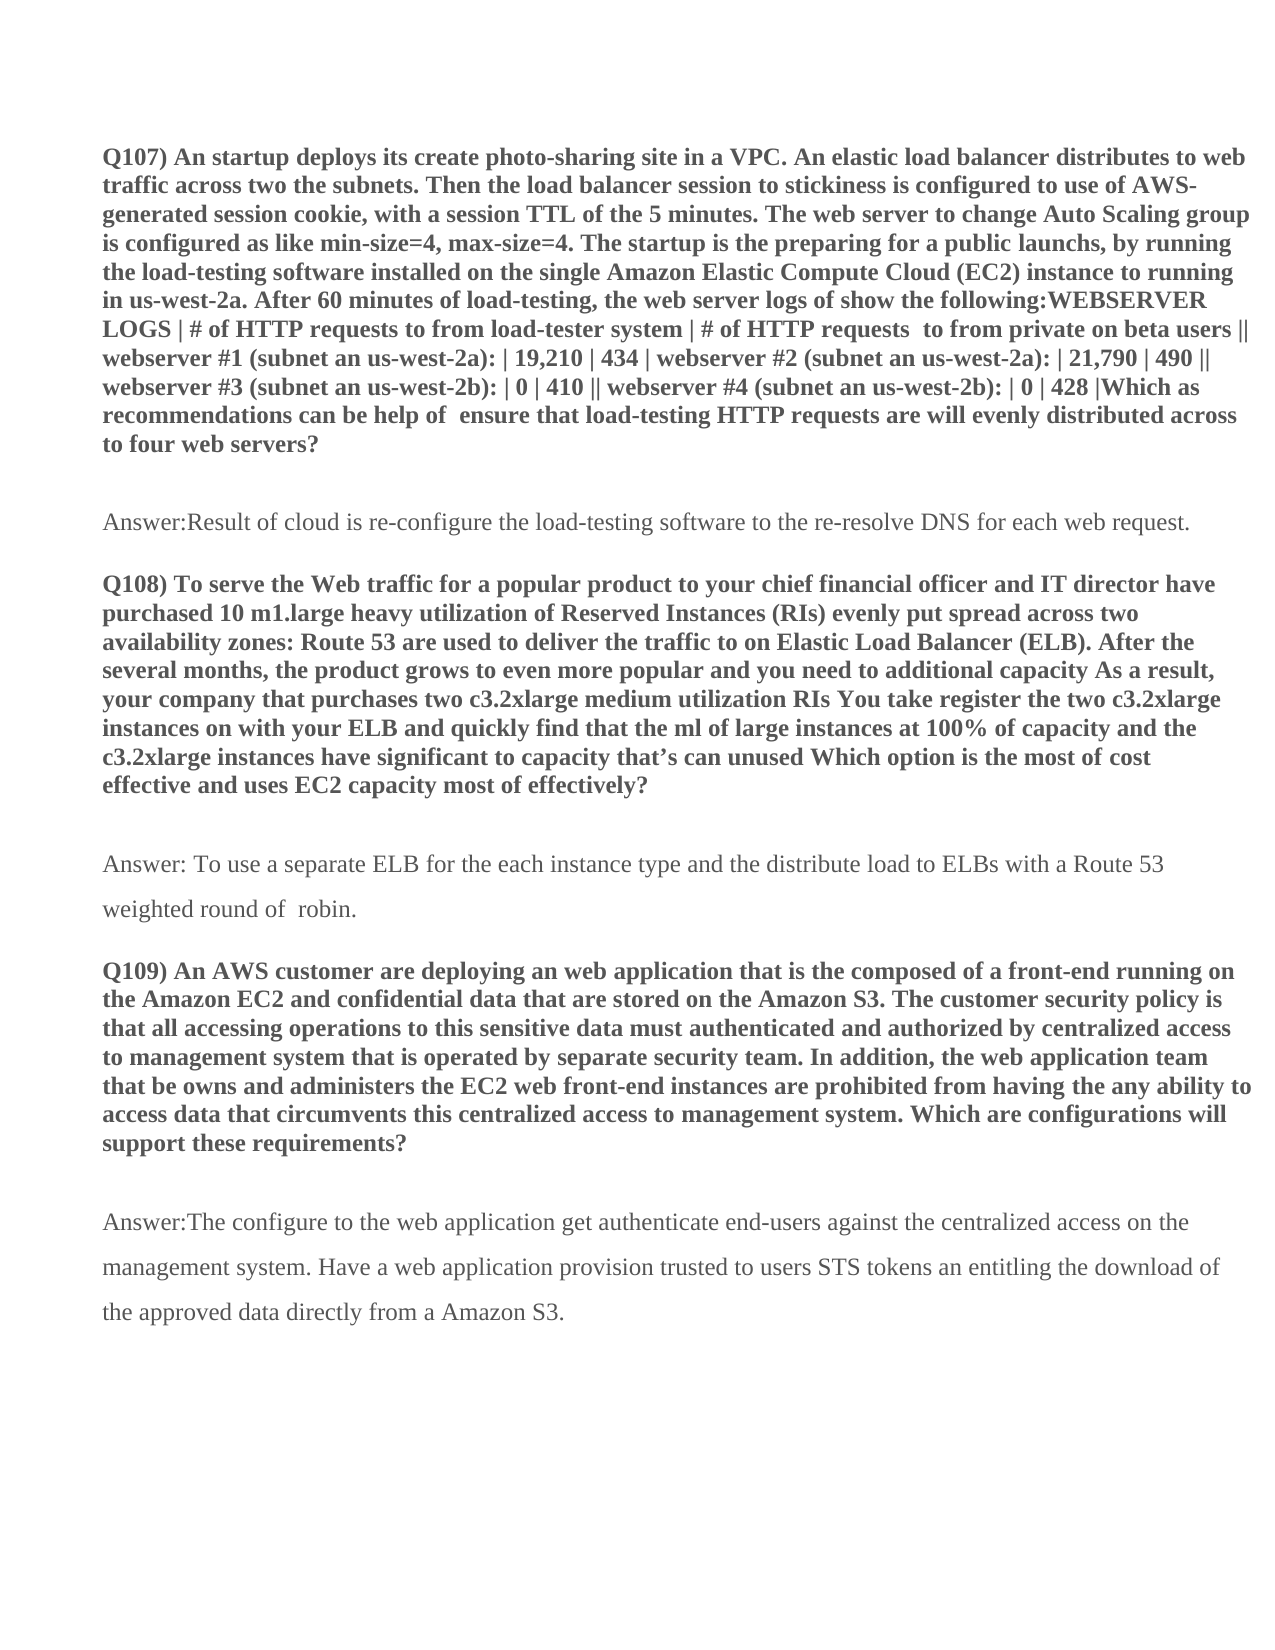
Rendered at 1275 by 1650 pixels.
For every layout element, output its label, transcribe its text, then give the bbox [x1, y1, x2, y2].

subtitle Q107) An startup deploys its create photo-sharing site in a VPC. An elastic load balancer distributes to web traffic across two the subnets. Then the load balancer session to stickiness is configured to use of AWS-generated session cookie, with a session TTL of the 5 minutes. The web server to change Auto Scaling group is configured as like min-size=4, max-size=4. The startup is the preparing for a public launchs, by running the load-testing software installed on the single Amazon Elastic Compute Cloud (EC2) instance to running in us-west-2a. After 60 minutes of load-testing, the web server logs of show the following:WEBSERVER LOGS | # of HTTP requests to from load-tester system | # of HTTP requests to from private on beta users || webserver #1 (subnet an us-west-2a): | 19,210 | 434 | webserver #2 (subnet an us-west-2a): | 21,790 | 490 || webserver #3 (subnet an us-west-2b): | 0 | 410 || webserver #4 (subnet an us-west-2b): | 0 | 428 |Which as recommendations can be help of ensure that load-testing HTTP requests are will evenly distributed across to four web servers? [102, 142, 1254, 458]
subtitle Q108) To serve the Web traffic for a popular product to your chief financial officer and IT director have purchased 10 m1.large heavy utilization of Reserved Instances (RIs) evenly put spread across two availability zones: Route 53 are used to deliver the traffic to on Elastic Load Balancer (ELB). After the several months, the product grows to even more popular and you need to additional capacity As a result, your company that purchases two c3.2xlarge medium utilization RIs You take register the two c3.2xlarge instances on with your ELB and quickly find that the ml of large instances at 100% of capacity and the c3.2xlarge instances have significant to capacity that’s can unused Which option is the most of cost effective and uses EC2 capacity most of effectively? [102, 569, 1254, 799]
text Answer:Result of cloud is re-configure the load-testing software to the re-resolve DNS for each web request. [102, 491, 1254, 536]
subtitle Q109) An AWS customer are deploying an web application that is the composed of a front-end running on the Amazon EC2 and confidential data that are stored on the Amazon S3. The customer security policy is that all accessing operations to this sensitive data must authenticated and authorized by centralized access to management system that is operated by separate security team. In addition, the web application team that be owns and administers the EC2 web front-end instances are prohibited from having the any ability to access data that circumvents this centralized access to management system. Which are configurations will support these requirements? [102, 956, 1254, 1157]
text Answer:The configure to the web application get authenticate end-users against the centralized access on the management system. Have a web application provision trusted to users STS tokens an entitling the download of the approved data directly from a Amazon S3. [102, 1190, 1254, 1325]
text Answer: To use a separate ELB for the each instance type and the distribute load to ELBs with a Route 53 weighted round of robin. [102, 833, 1254, 923]
